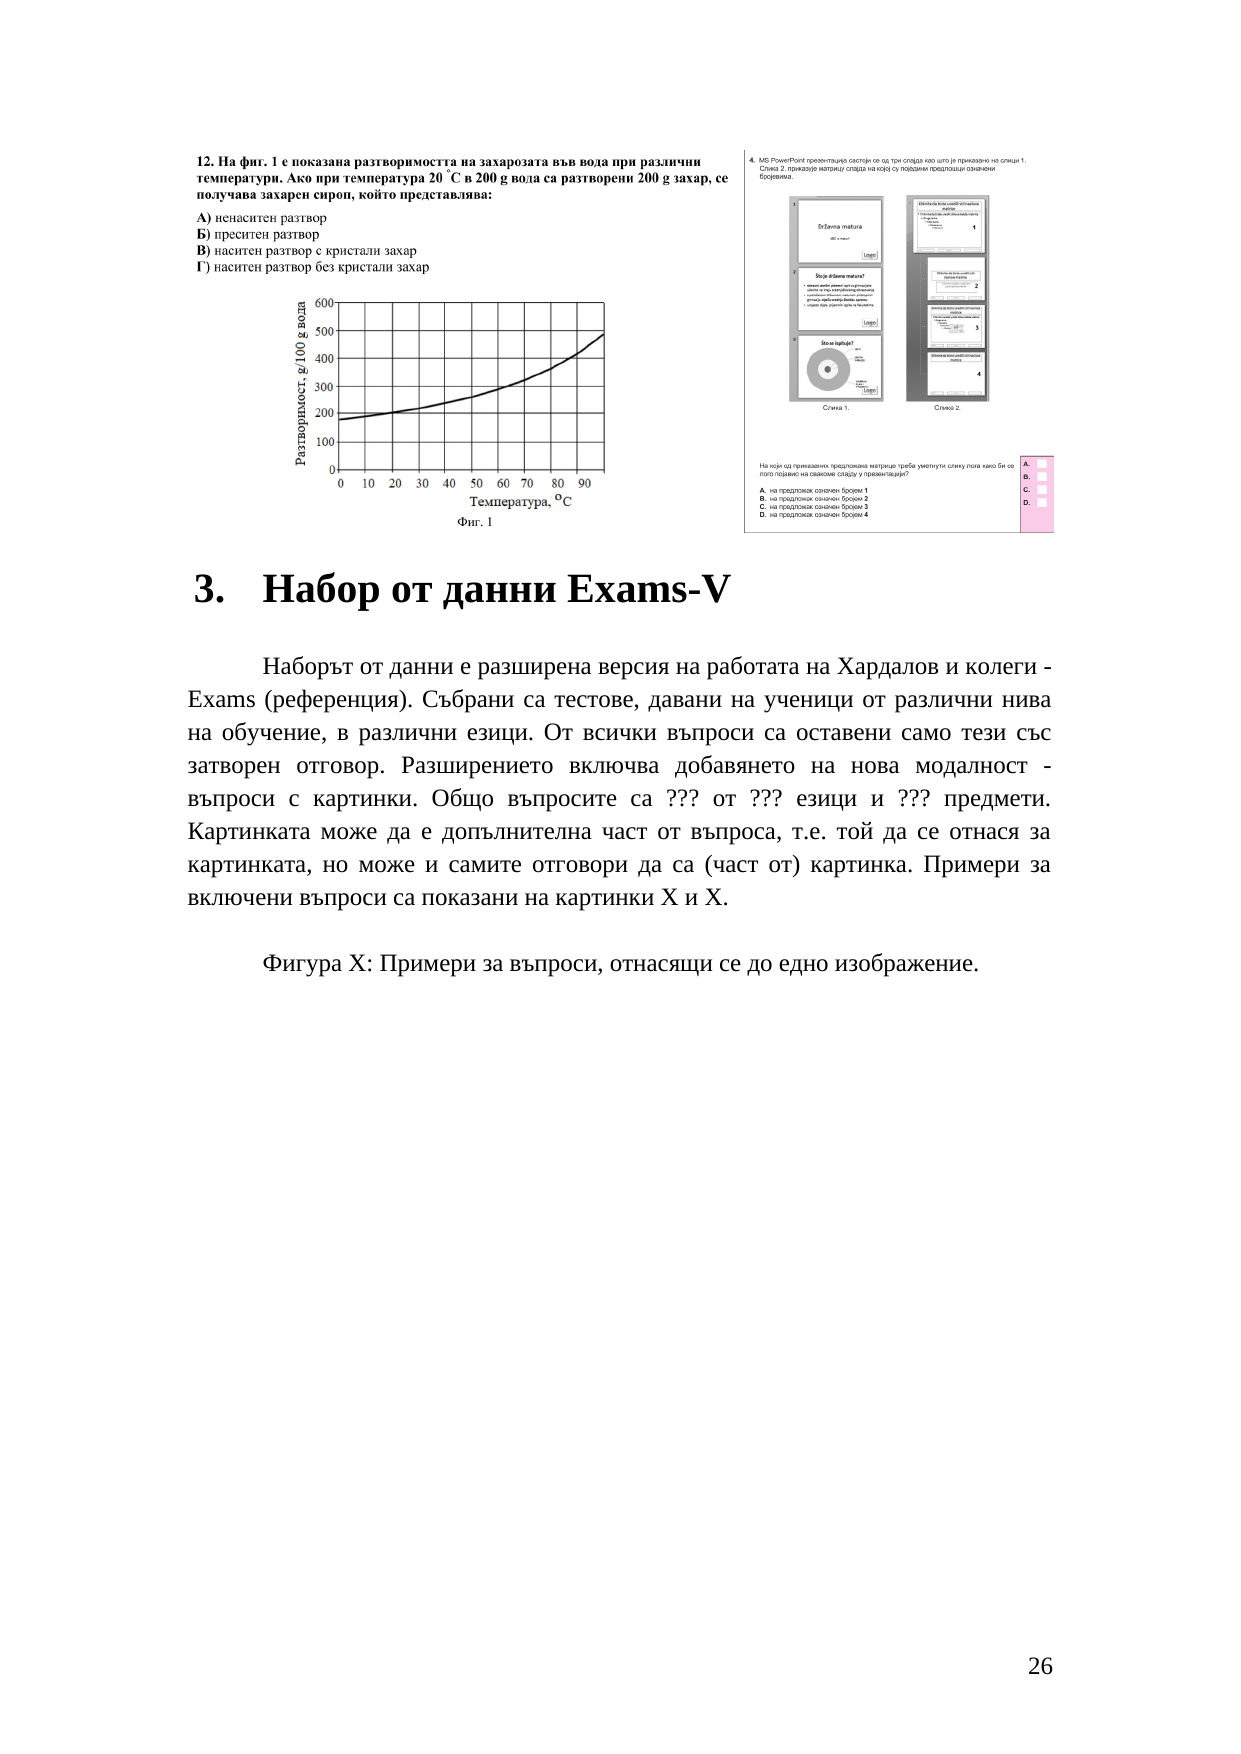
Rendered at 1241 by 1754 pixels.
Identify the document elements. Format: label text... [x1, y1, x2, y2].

picture [186, 150, 1054, 533]
text Фигура X: Примери за въпроси, отнасящи се до едно изображение. [187, 733, 1053, 762]
text Наборът от данни е разширена версия на работата на Хардалов и колеги - Exams (референция). Събрани са тестове, давани на ученици от различни нива на обучение, в различни езици. От всички въпроси са оставени само тези със затворен отговор. Разширението включва добавянето на нова модалност - въпроси с картинки. Общо въпросите са ??? от ??? езици и ??? предмети. Картинката може да е допълнителна част от въпроса, т.е. той да се отнася за картинката, но може и самите отговори да са (част от) картинка. Примери за включени въпроси са показани на картинки X и X. [187, 533, 1053, 696]
